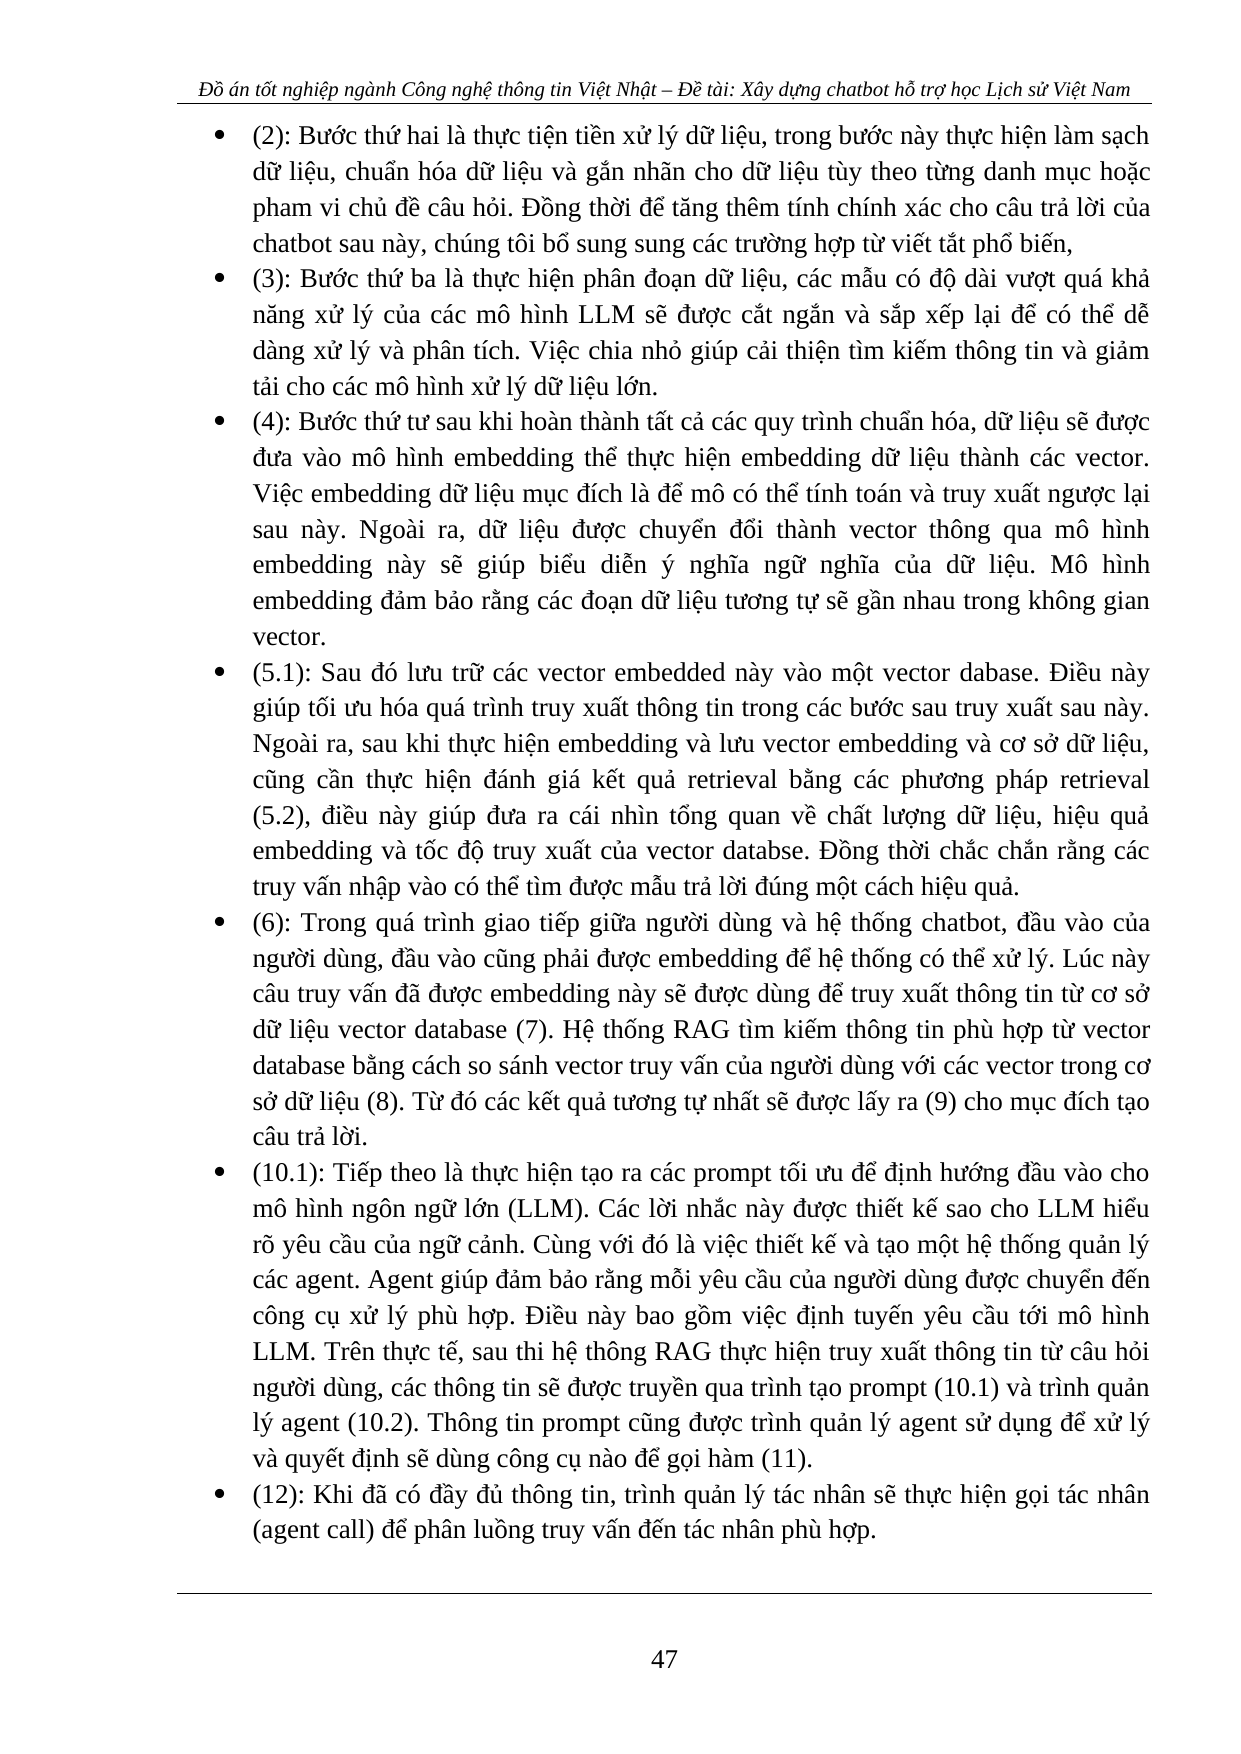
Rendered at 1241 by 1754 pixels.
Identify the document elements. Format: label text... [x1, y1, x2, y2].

list (10.1): Tiếp theo là thực hiện tạo ra các prompt tối ưu để định hướng đầu vào cho mô hình ngôn ngữ lớn (LLM). Các lời nhắc này được thiết kế sao cho LLM hiểu rõ yêu cầu của ngữ cảnh. Cùng với đó là việc thiết kế và tạo một hệ thống quản lý các agent. Agent giúp đảm bảo rằng mỗi yêu cầu của người dùng được chuyển đến công cụ xử lý phù hợp. Điều này bao gồm việc định tuyến yêu cầu tới mô hình LLM. Trên thực tế, sau thi hệ thông RAG thực hiện truy xuất thông tin từ câu hỏi người dùng, các thông tin sẽ được truyền qua trình tạo prompt (10.1) và trình quản lý agent (10.2). Thông tin prompt cũng được trình quản lý agent sử dụng để xử lý và quyết định sẽ dùng công cụ nào để gọi hàm (11). [215, 1156, 1152, 1473]
list (2): Bước thứ hai là thực tiện tiền xử lý dữ liệu, trong bước này thực hiện làm sạch dữ liệu, chuẩn hóa dữ liệu và gắn nhãn cho dữ liệu tùy theo từng danh mục hoặc pham vi chủ đề câu hỏi. Đồng thời để tăng thêm tính chính xác cho câu trả lời của chatbot sau này, chúng tôi bổ sung sung các trường hợp từ viết tắt phổ biến, [215, 119, 1152, 258]
list (12): Khi đã có đầy đủ thông tin, trình quản lý tác nhân sẽ thực hiện gọi tác nhân (agent call) để phân luồng truy vấn đến tác nhân phù hợp. [215, 1478, 1152, 1545]
list (4): Bước thứ tư sau khi hoàn thành tất cả các quy trình chuẩn hóa, dữ liệu sẽ được đưa vào mô hình embedding thể thực hiện embedding dữ liệu thành các vector. Việc embedding dữ liệu mục đích là để mô có thể tính toán và truy xuất ngược lại sau này. Ngoài ra, dữ liệu được chuyển đổi thành vector thông qua mô hình embedding này sẽ giúp biểu diễn ý nghĩa ngữ nghĩa của dữ liệu. Mô hình embedding đảm bảo rằng các đoạn dữ liệu tương tự sẽ gần nhau trong không gian vector. [215, 406, 1152, 651]
list (3): Bước thứ ba là thực hiện phân đoạn dữ liệu, các mẫu có độ dài vượt quá khả năng xử lý của các mô hình LLM sẽ được cắt ngắn và sắp xếp lại để có thể dễ dàng xử lý và phân tích. Việc chia nhỏ giúp cải thiện tìm kiếm thông tin và giảm tải cho các mô hình xử lý dữ liệu lớn. [215, 262, 1152, 401]
list (6): Trong quá trình giao tiếp giữa người dùng và hệ thống chatbot, đầu vào của người dùng, đầu vào cũng phải được embedding để hệ thống có thể xử lý. Lúc này câu truy vấn đã được embedding này sẽ được dùng để truy xuất thông tin từ cơ sở dữ liệu vector database (7). Hệ thống RAG tìm kiếm thông tin phù hợp từ vector database bằng cách so sánh vector truy vấn của người dùng với các vector trong cơ sở dữ liệu (8). Từ đó các kết quả tương tự nhất sẽ được lấy ra (9) cho mục đích tạo câu trả lời. [215, 906, 1152, 1152]
list (5.1): Sau đó lưu trữ các vector embedded này vào một vector dabase. Điều này giúp tối ưu hóa quá trình truy xuất thông tin trong các bước sau truy xuất sau này. Ngoài ra, sau khi thực hiện embedding và lưu vector embedding và cơ sở dữ liệu, cũng cần thực hiện đánh giá kết quả retrieval bằng các phương pháp retrieval (5.2), điều này giúp đưa ra cái nhìn tổng quan về chất lượng dữ liệu, hiệu quả embedding và tốc độ truy xuất của vector databse. Đồng thời chắc chắn rằng các truy vấn nhập vào có thể tìm được mẫu trả lời đúng một cách hiệu quả. [215, 656, 1152, 901]
